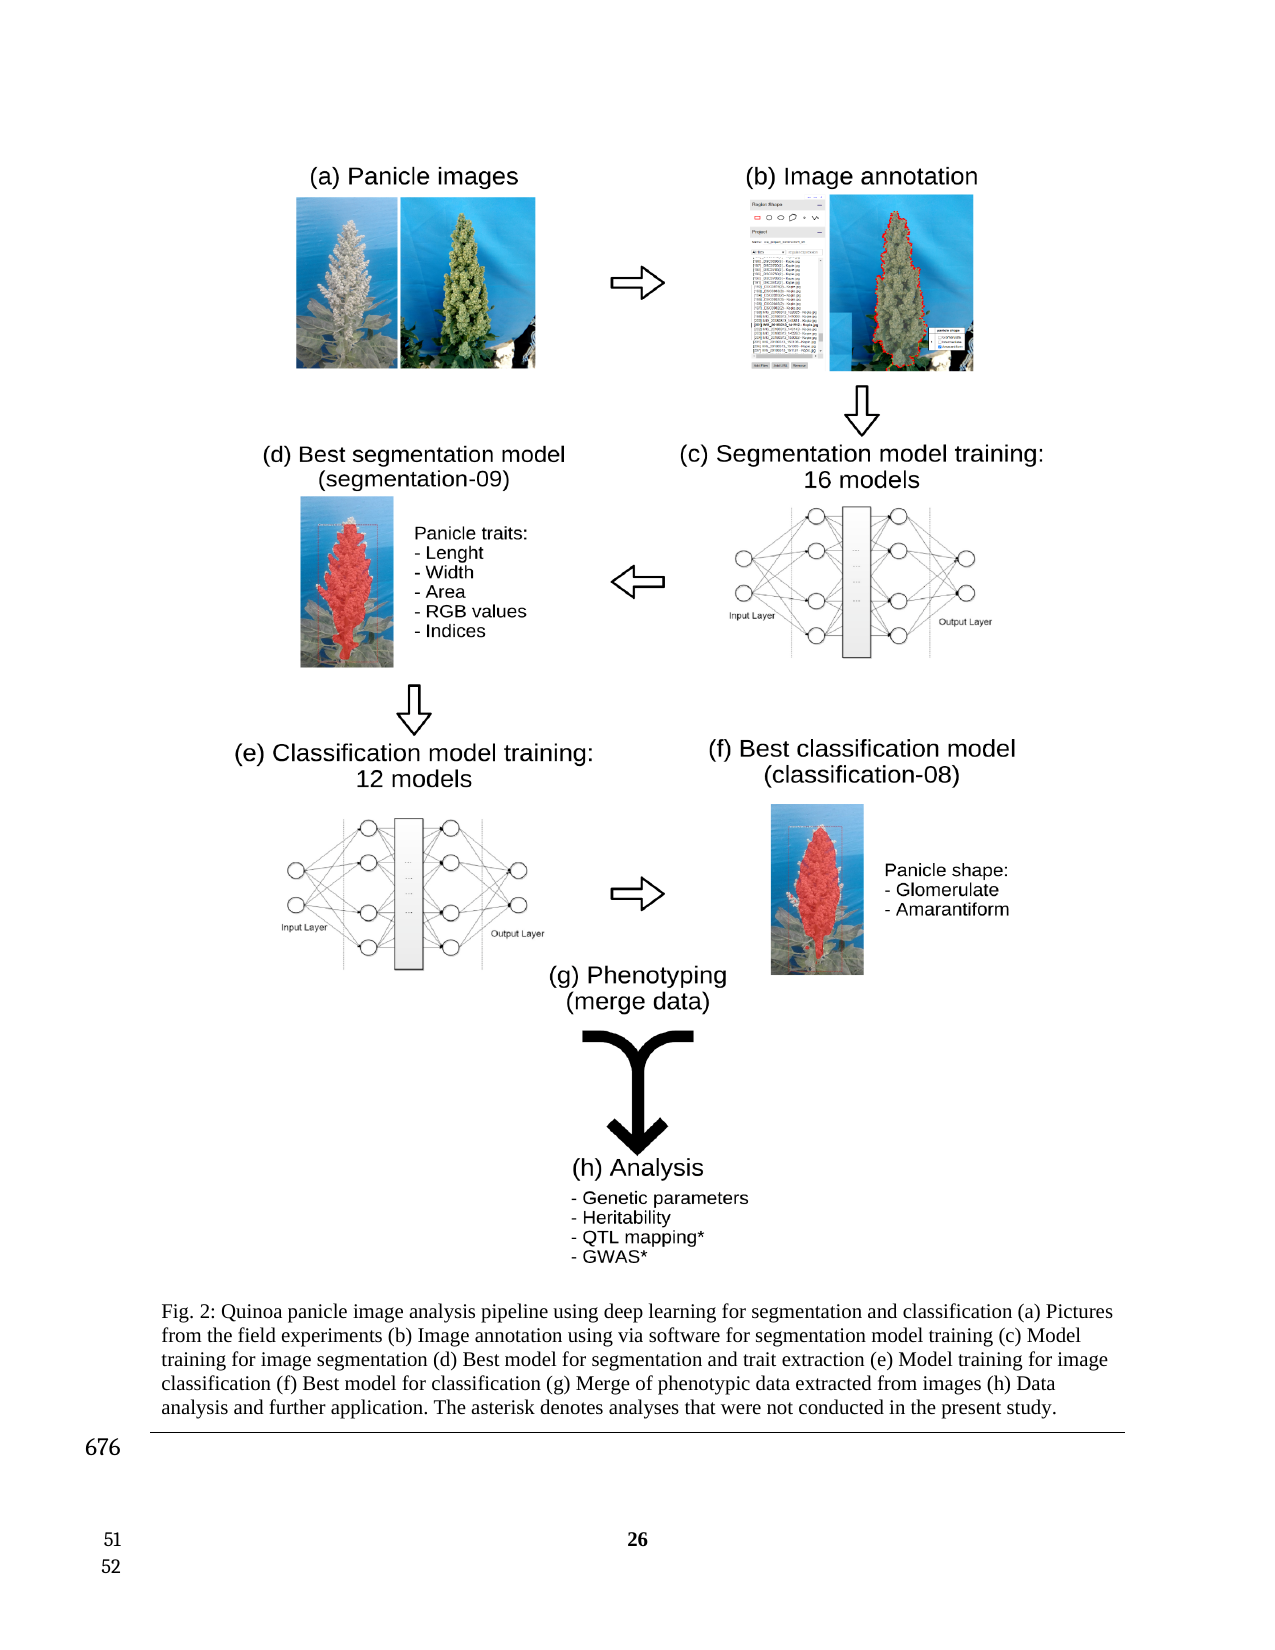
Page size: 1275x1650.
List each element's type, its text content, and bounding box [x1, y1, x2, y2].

table_header Fig. 2: Quinoa panicle image analysis pipeline using deep learning for segmentation and classification (a) Pictures from the field experiments (b) Image annotation using via software for segmentation model training (c) Model training for image segmentation (d) Best model for segmentation and trait extraction (e) Model training for image classification (f) Best model for classification (g) Merge of phenotypic data extracted from images (h) Data analysis and further application. The asterisk denotes analyses that were not conducted in the present study. [150, 150, 1125, 1432]
picture [188, 153, 1087, 1267]
